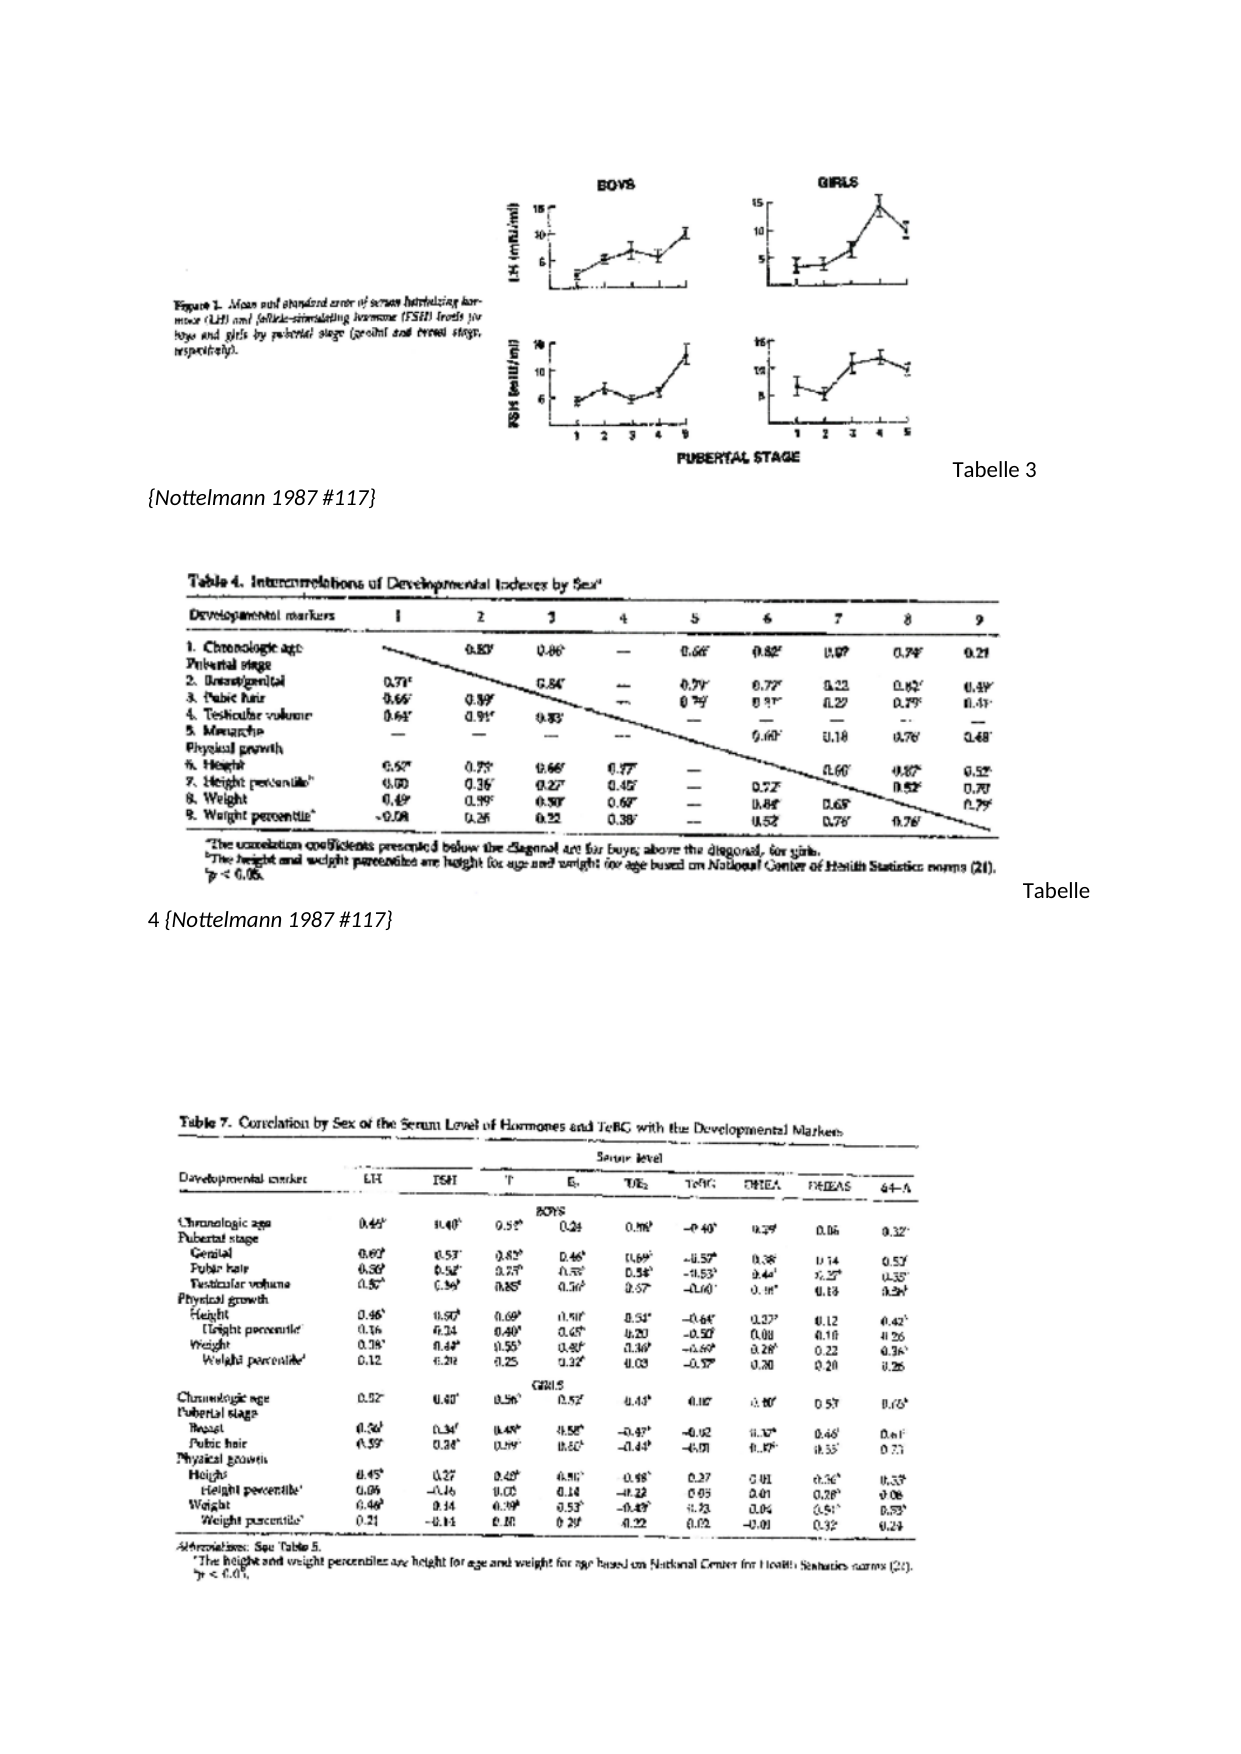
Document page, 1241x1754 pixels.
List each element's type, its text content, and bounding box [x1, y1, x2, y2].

text Tabelle 4 {Nottelmann 1987 #117} [148, 572, 1093, 933]
text Tabelle 3 {Nottelmann 1987 #117} [148, 148, 1093, 511]
